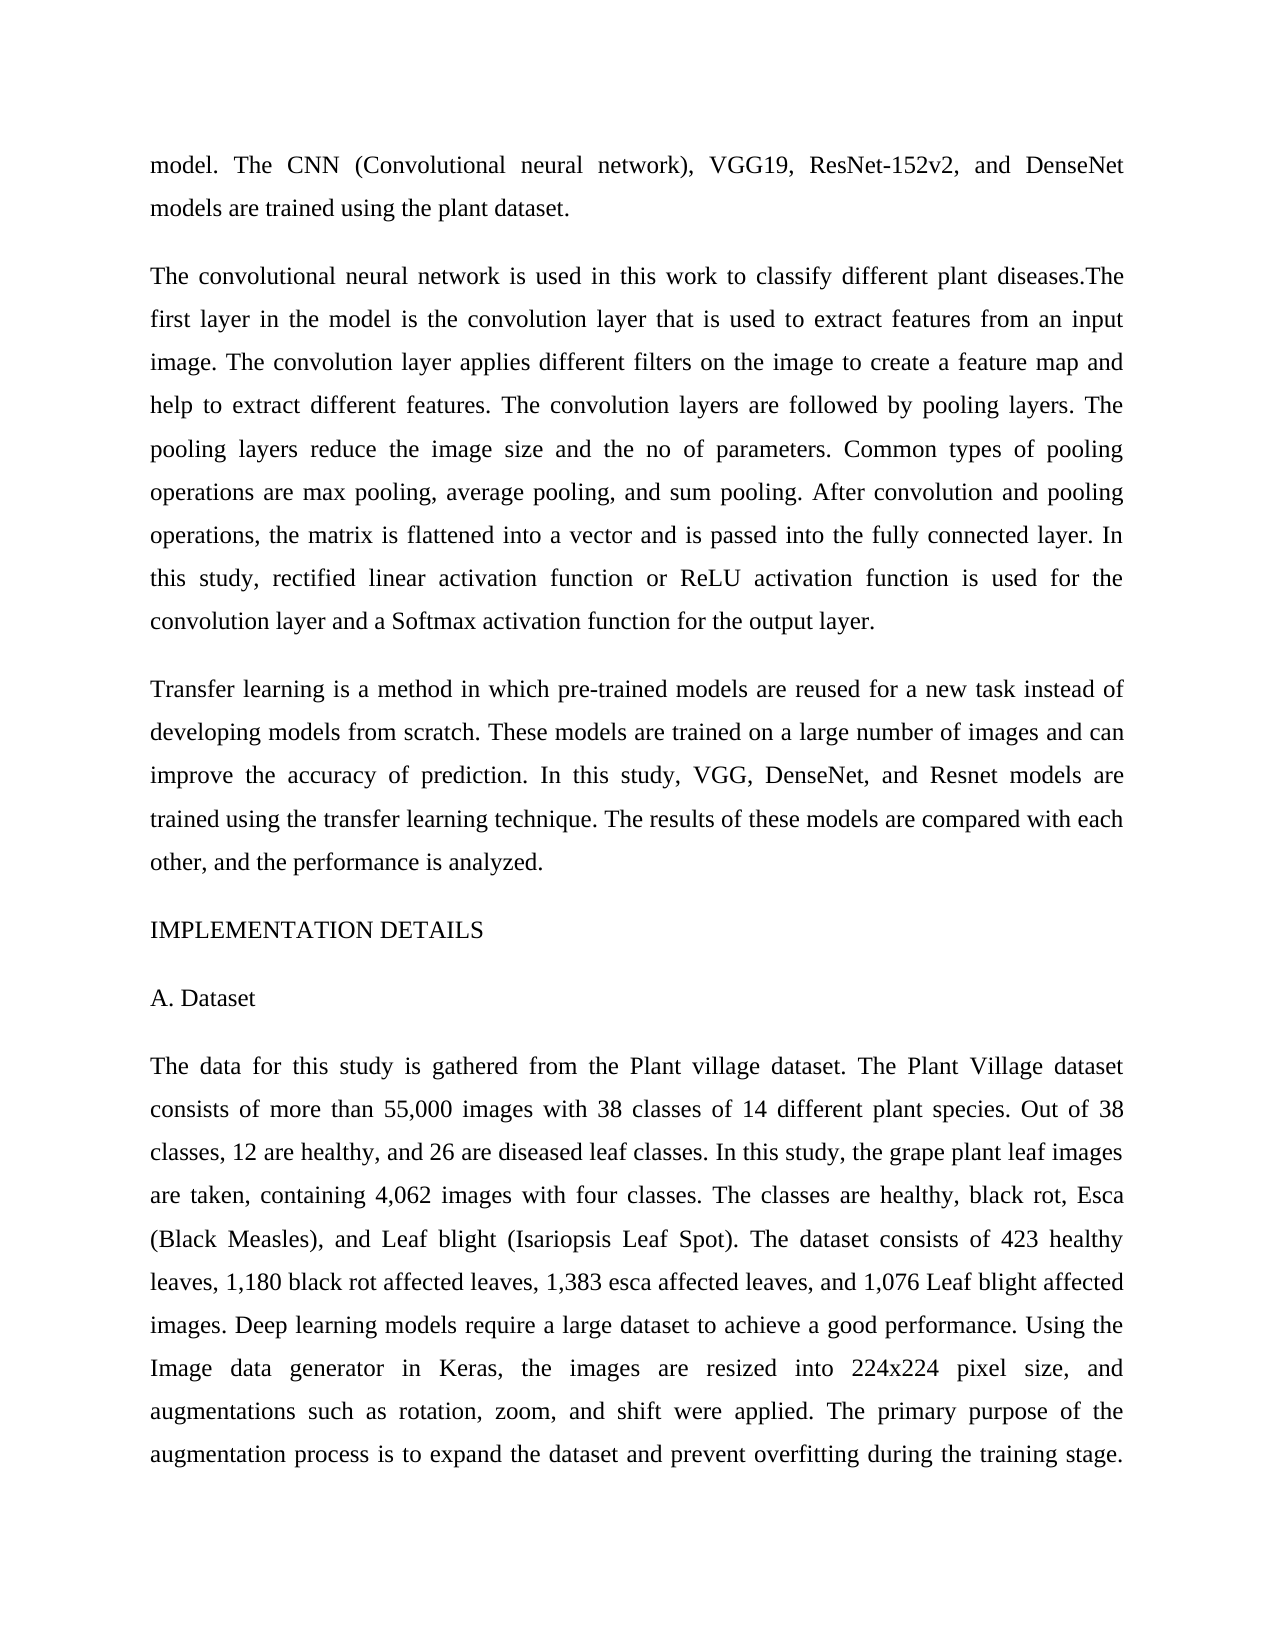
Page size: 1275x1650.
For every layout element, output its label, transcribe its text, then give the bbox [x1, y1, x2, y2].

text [150, 1051, 1125, 1468]
text IMPLEMENTATION DETAILS [150, 915, 1125, 944]
text A. Dataset [150, 983, 1125, 1012]
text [150, 150, 1125, 222]
text Transfer learning is a method in which pre-trained models are reused for a new task instead of developing models from scratch. These models are trained on a large number of images and can improve the accuracy of prediction. In this study, VGG, DenseNet, and Resnet models are trained using the transfer learning technique. The results of these models are compared with each other, and the performance is analyzed. [150, 674, 1125, 876]
text The convolutional neural network is used in this work to classify different plant diseases.The first layer in the model is the convolution layer that is used to extract features from an input image. The convolution layer applies different filters on the image to create a feature map and help to extract different features. The convolution layers are followed by pooling layers. The pooling layers reduce the image size and the no of parameters. Common types of pooling operations are max pooling, average pooling, and sum pooling. After convolution and pooling operations, the matrix is flattened into a vector and is passed into the fully connected layer. In this study, rectified linear activation function or ReLU activation function is used for the convolution layer and a Softmax activation function for the output layer. [150, 261, 1125, 635]
